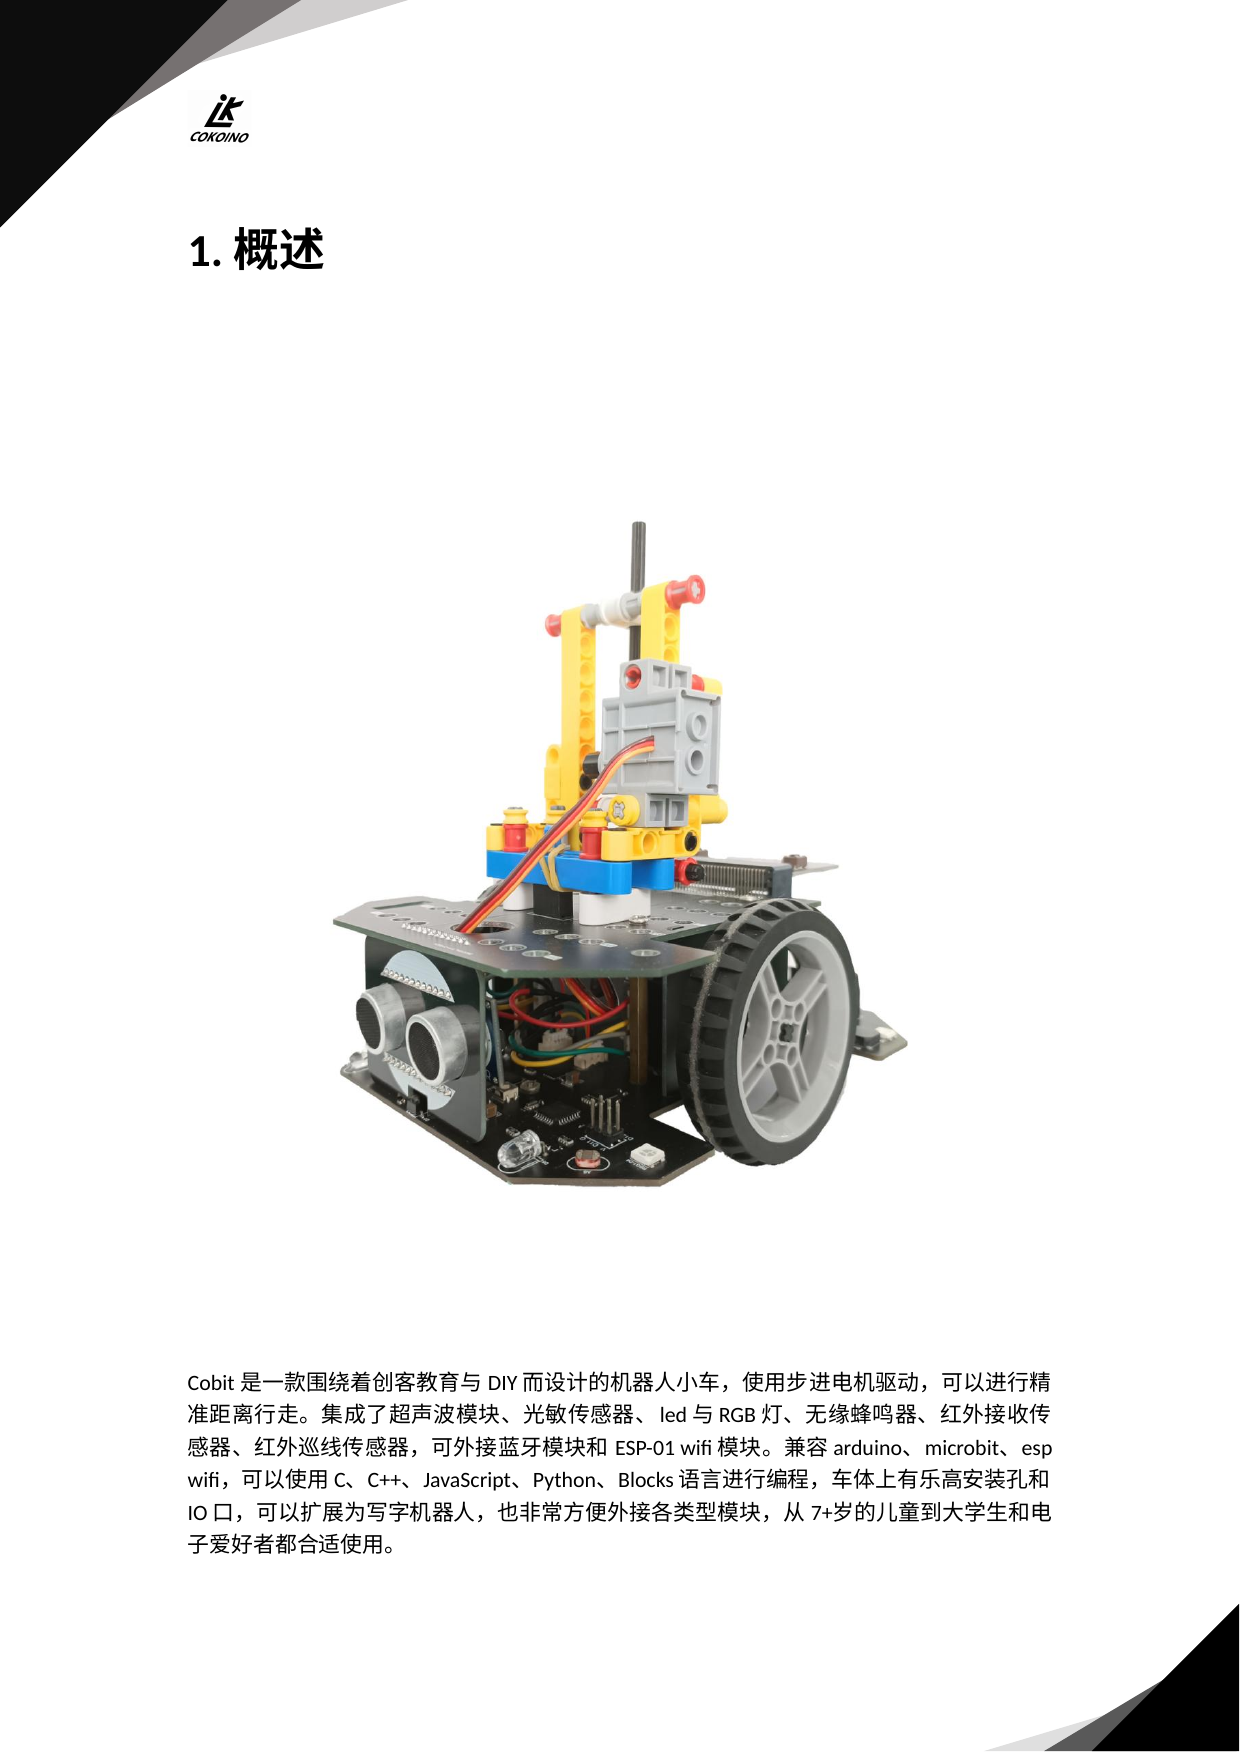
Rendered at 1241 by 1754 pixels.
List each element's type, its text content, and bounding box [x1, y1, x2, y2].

picture [187, 422, 1052, 1286]
text Cobit 是一款围绕着创客教育与DIY而设计的机器人小车，使用步进电机驱动，可以进行精准距离行走。集成了超声波模块、光敏传感器、led与RGB灯、无缘蜂鸣器、红外接收传感器、红外巡线传感器，可外接蓝牙模块和ESP-01 wifi模块。兼容arduino、microbit、esp wifi，可以使用C、C++、JavaScript、Python、Blocks语言进行编程，车体上有乐高安装孔和IO口，可以扩展为写字机器人，也非常方便外接各类型模块，从7+岁的儿童到大学生和电子爱好者都合适使用。 [187, 1364, 1053, 1559]
subtitle 概述 [187, 197, 1053, 295]
picture [187, 90, 252, 147]
